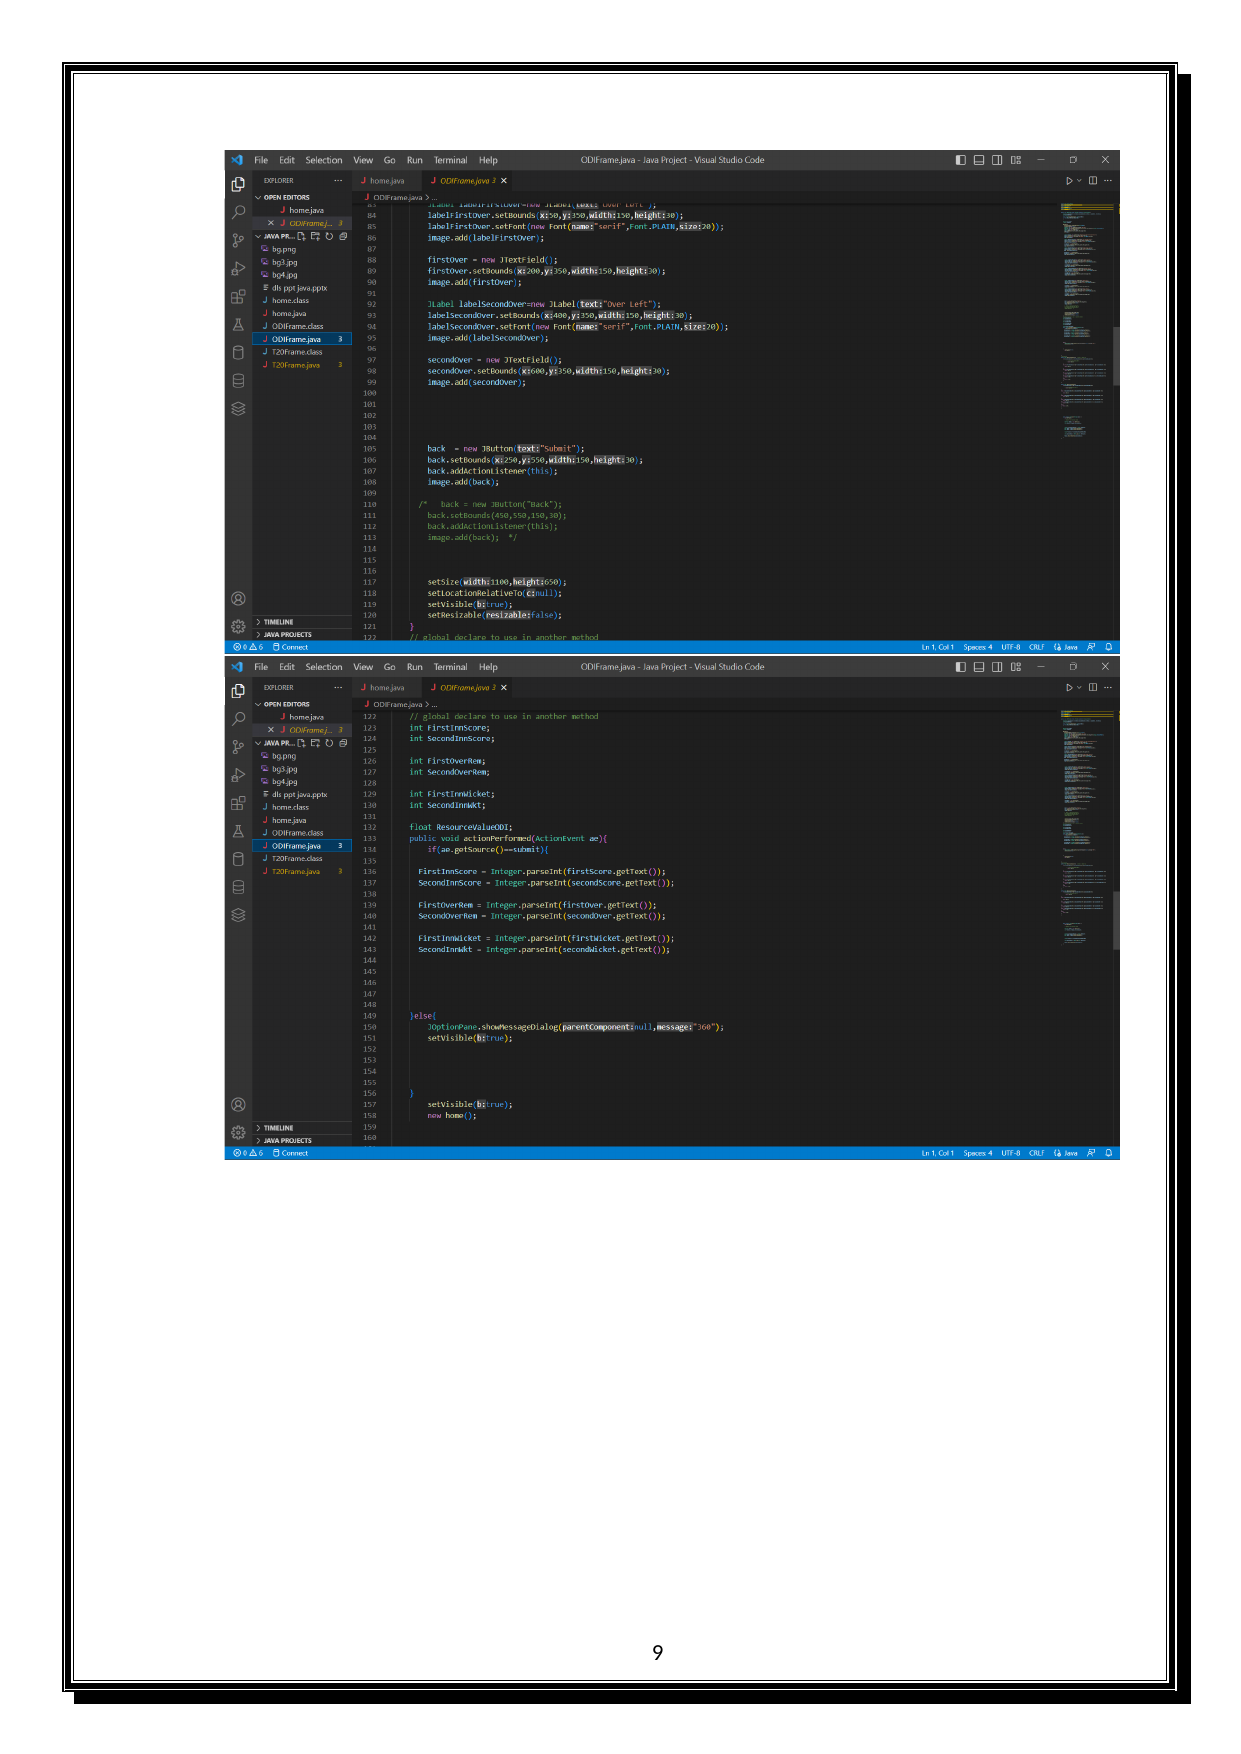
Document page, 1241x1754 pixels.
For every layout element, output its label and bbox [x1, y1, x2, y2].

picture [224, 656, 1120, 1160]
picture [224, 150, 1120, 654]
